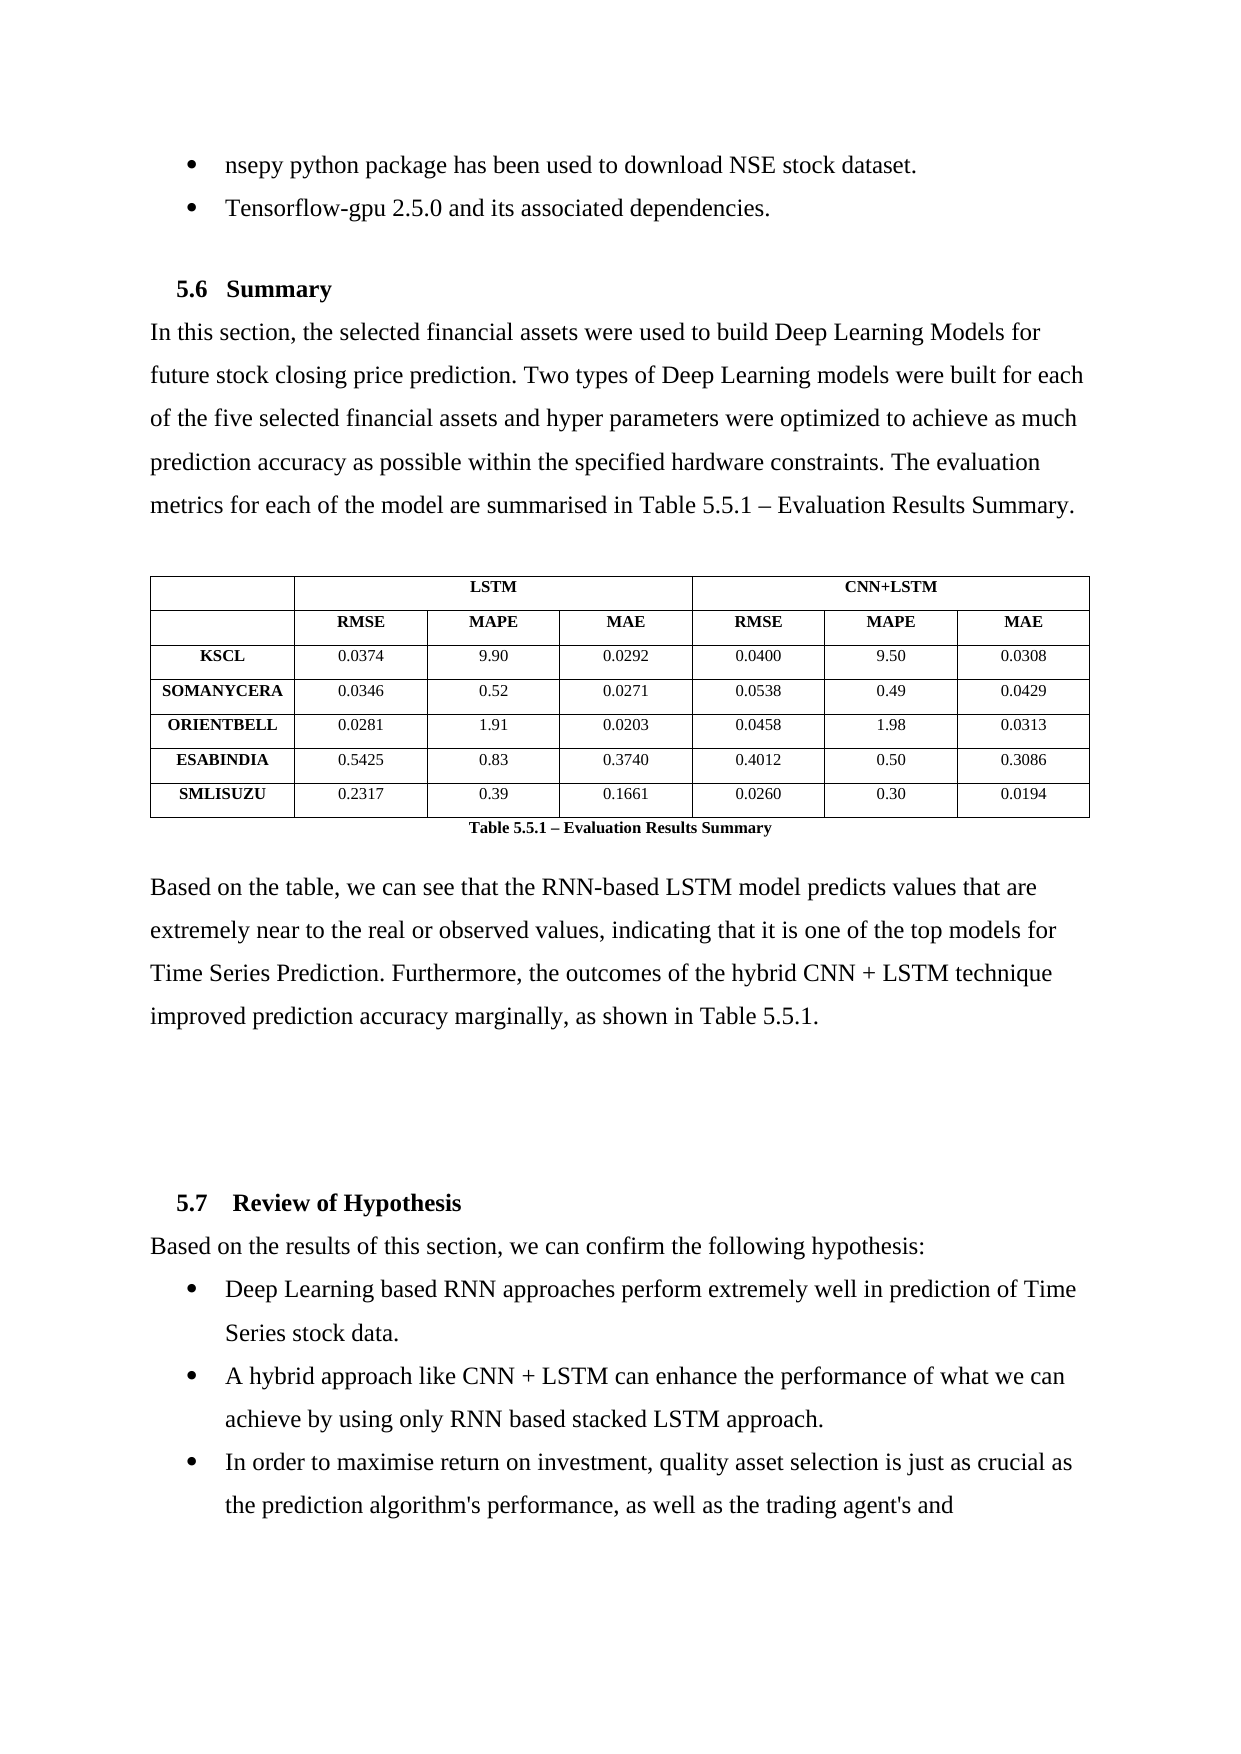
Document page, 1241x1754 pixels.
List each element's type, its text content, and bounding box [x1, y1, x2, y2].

table_cell 0.2317 [295, 784, 427, 817]
table_cell 0.50 [825, 749, 957, 783]
table_cell 0.0313 [958, 715, 1089, 748]
table_cell 0.0458 [693, 715, 824, 748]
table_cell 0.4012 [693, 749, 824, 783]
list Tensorflow-gpu 2.5.0 and its associated dependencies. [187, 193, 1090, 222]
list Review of Hypothesis [176, 1188, 1090, 1217]
table_cell SOMANYCERA [151, 680, 294, 714]
subtitle Based on the table, we can see that the RNN-based LSTM model predicts values that are extremely near to the real or observed values, indicating that it is one of the top models for Time Series Prediction. Furthermore, the outcomes of the hybrid CNN + LSTM technique improved prediction accuracy marginally, as shown in Table 5.5.1. [150, 872, 1090, 1030]
table_cell MAPE [825, 611, 957, 645]
table_cell 1.91 [428, 715, 559, 748]
table_cell RMSE [295, 611, 427, 645]
table_cell MAE [560, 611, 692, 645]
table_cell MAPE [428, 611, 559, 645]
table_cell 1.98 [825, 715, 957, 748]
table_cell ESABINDIA [151, 749, 294, 783]
list A hybrid approach like CNN + LSTM can enhance the performance of what we can achieve by using only RNN based stacked LSTM approach. [187, 1361, 1090, 1433]
table_cell 0.52 [428, 680, 559, 714]
table_cell RMSE [693, 611, 824, 645]
table_header CNN+LSTM [693, 577, 1089, 610]
list nsepy python package has been used to download NSE stock dataset. [187, 150, 1090, 179]
list Deep Learning based RNN approaches perform extremely well in prediction of Time Series stock data. [187, 1274, 1090, 1346]
table_cell 0.3086 [958, 749, 1089, 783]
table_cell 0.1661 [560, 784, 692, 817]
table_cell 0.0194 [958, 784, 1089, 817]
table_cell 0.3740 [560, 749, 692, 783]
table_cell 0.83 [428, 749, 559, 783]
table_cell 0.0281 [295, 715, 427, 748]
table_cell 0.0538 [693, 680, 824, 714]
table_cell 0.0292 [560, 646, 692, 679]
list Summary [176, 274, 1090, 303]
table_cell 0.0203 [560, 715, 692, 748]
table_header [151, 577, 294, 610]
table_cell 0.0374 [295, 646, 427, 679]
table_cell 0.0429 [958, 680, 1089, 714]
table_cell 0.0271 [560, 680, 692, 714]
table_cell 0.49 [825, 680, 957, 714]
table_cell 0.0400 [693, 646, 824, 679]
table_cell SMLISUZU [151, 784, 294, 817]
table_cell 0.5425 [295, 749, 427, 783]
table_cell MAE [958, 611, 1089, 645]
table_cell 0.0260 [693, 784, 824, 817]
table_cell 9.50 [825, 646, 957, 679]
table_cell 0.0308 [958, 646, 1089, 679]
table_cell KSCL [151, 646, 294, 679]
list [187, 1447, 1090, 1519]
text Based on the results of this section, we can confirm the following hypothesis: [150, 1231, 1090, 1260]
text In this section, the selected financial assets were used to build Deep Learning Models for future stock closing price prediction. Two types of Deep Learning models were built for each of the five selected financial assets and hyper parameters were optimized to achieve as much prediction accuracy as possible within the specified hardware constraints. The evaluation metrics for each of the model are summarised in Table 5.5.1 – Evaluation Results Summary. [150, 317, 1090, 518]
table_cell 9.90 [428, 646, 559, 679]
table_cell 0.30 [825, 784, 957, 817]
table_cell ORIENTBELL [151, 715, 294, 748]
table_cell 0.0346 [295, 680, 427, 714]
table_header LSTM [295, 577, 692, 610]
text Table 5.5.1 – Evaluation Results Summary [150, 818, 1090, 837]
table_cell [151, 611, 294, 645]
table_cell 0.39 [428, 784, 559, 817]
